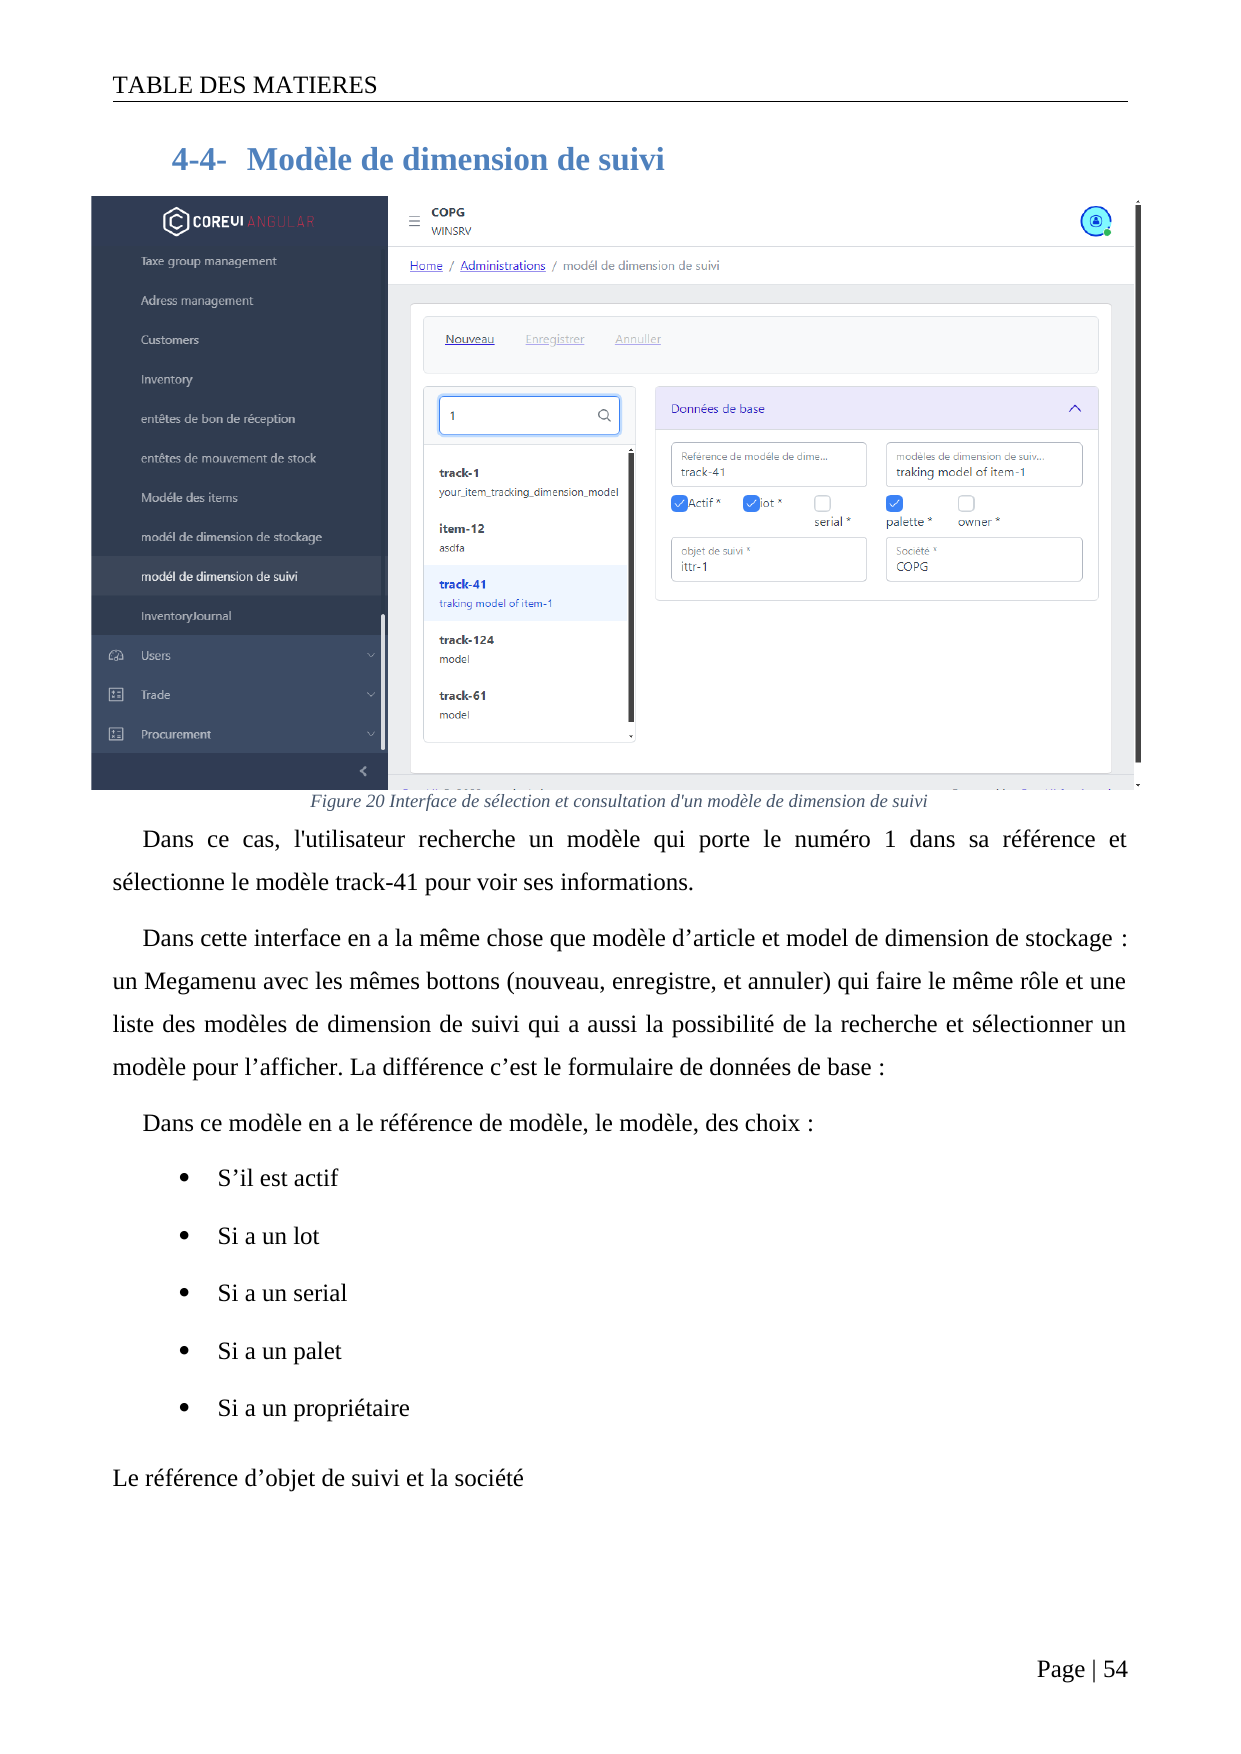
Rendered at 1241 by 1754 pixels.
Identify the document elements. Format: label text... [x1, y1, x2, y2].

text Dans ce modèle en a le référence de modèle, le modèle, des choix : [112, 1108, 1128, 1136]
list S’il est actif [180, 1163, 1128, 1192]
text Dans ce cas, l'utilisateur recherche un modèle qui porte le numéro 1 dans sa référence et sélectionne le modèle track-41 pour voir ses informations. [112, 824, 1128, 896]
list Si a un serial [180, 1278, 1128, 1307]
list Si a un lot [180, 1221, 1128, 1249]
picture [91, 196, 1142, 790]
list Si a un propriétaire [180, 1393, 1128, 1422]
text Dans cette interface en a la même chose que modèle d’article et model de dimension de stockage : un Megamenu avec les mêmes bottons (nouveau, enregistre, et annuler) qui faire le même rôle et une liste des modèles de dimension de suivi qui a aussi la possibilité de la recherche et sélectionner un modèle pour l’afficher. La différence c’est le formulaire de données de base : [112, 923, 1128, 1081]
list Si a un palet [180, 1336, 1128, 1364]
subtitle Modèle de dimension de suivi [172, 139, 1128, 178]
text Le référence d’objet de suivi et la société [112, 1463, 1128, 1492]
text Figure 20 Interface de sélection et consultation d'un modèle de dimension de suivi [112, 790, 1128, 811]
